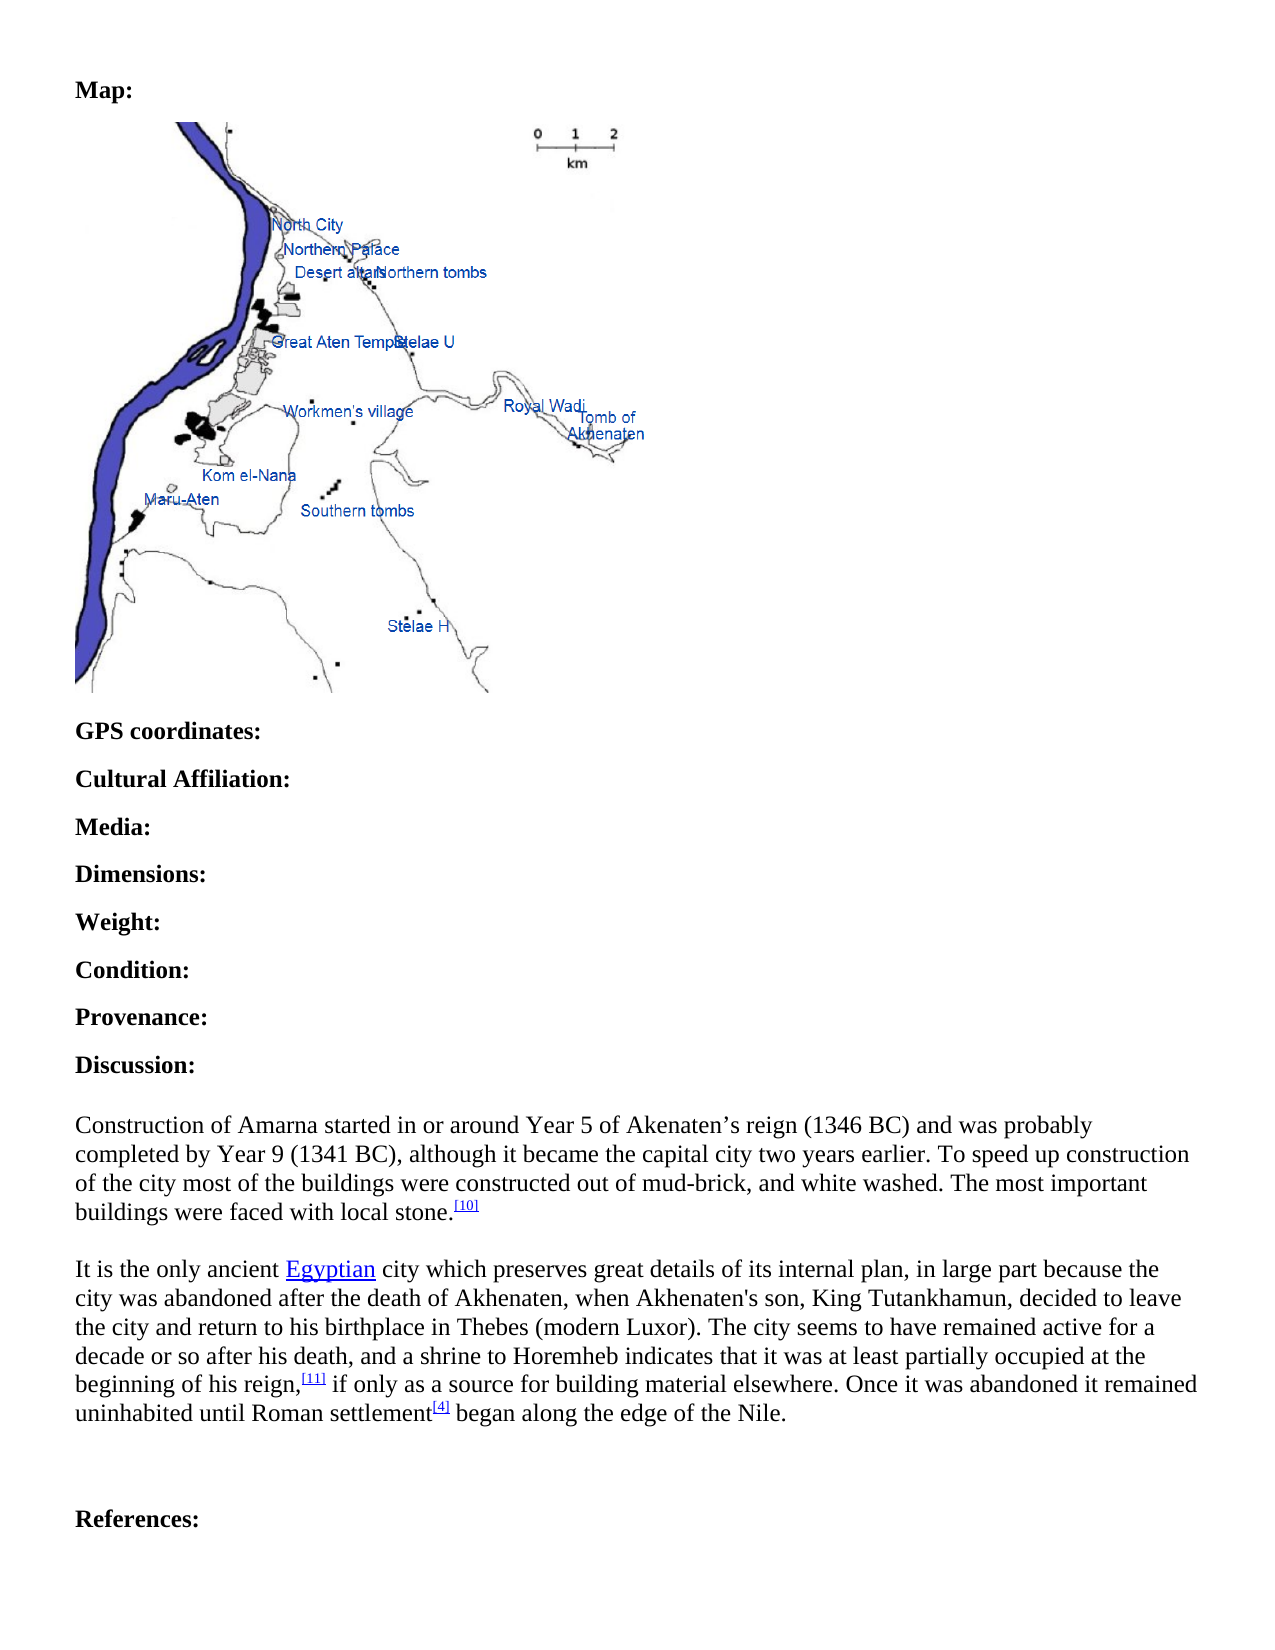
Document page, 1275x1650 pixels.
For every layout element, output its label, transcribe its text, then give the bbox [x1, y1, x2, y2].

picture [75, 122, 651, 698]
text Dimensions: [75, 859, 1200, 888]
text GPS coordinates: [75, 716, 1200, 745]
text References: [75, 1504, 1200, 1533]
text Map: [75, 75, 1200, 104]
text Media: [75, 812, 1200, 840]
text It is the only ancient Egyptian city which preserves great details of its internal plan, in large part because the city was abandoned after the death of Akhenaten, when Akhenaten's son, King Tutankhamun, decided to leave the city and return to his birthplace in Thebes (modern Luxor). The city seems to have remained active for a decade or so after his death, and a shrine to Horemheb indicates that it was at least partially occupied at the beginning of his reign,[11] if only as a source for building material elsewhere. Once it was abandoned it remained uninhabited until Roman settlement[4] began along the edge of the Nile. [75, 1254, 1200, 1427]
text Cultural Affiliation: [75, 764, 1200, 793]
text Weight: [75, 907, 1200, 936]
text Condition: [75, 955, 1200, 983]
text Construction of Amarna started in or around Year 5 of Akenaten’s reign (1346 BC) and was probably completed by Year 9 (1341 BC), although it became the capital city two years earlier. To speed up construction of the city most of the buildings were constructed out of mud-brick, and white washed. The most important buildings were faced with local stone.[10] [75, 1110, 1200, 1225]
text Discussion: [75, 1050, 1200, 1079]
text Provenance: [75, 1002, 1200, 1031]
